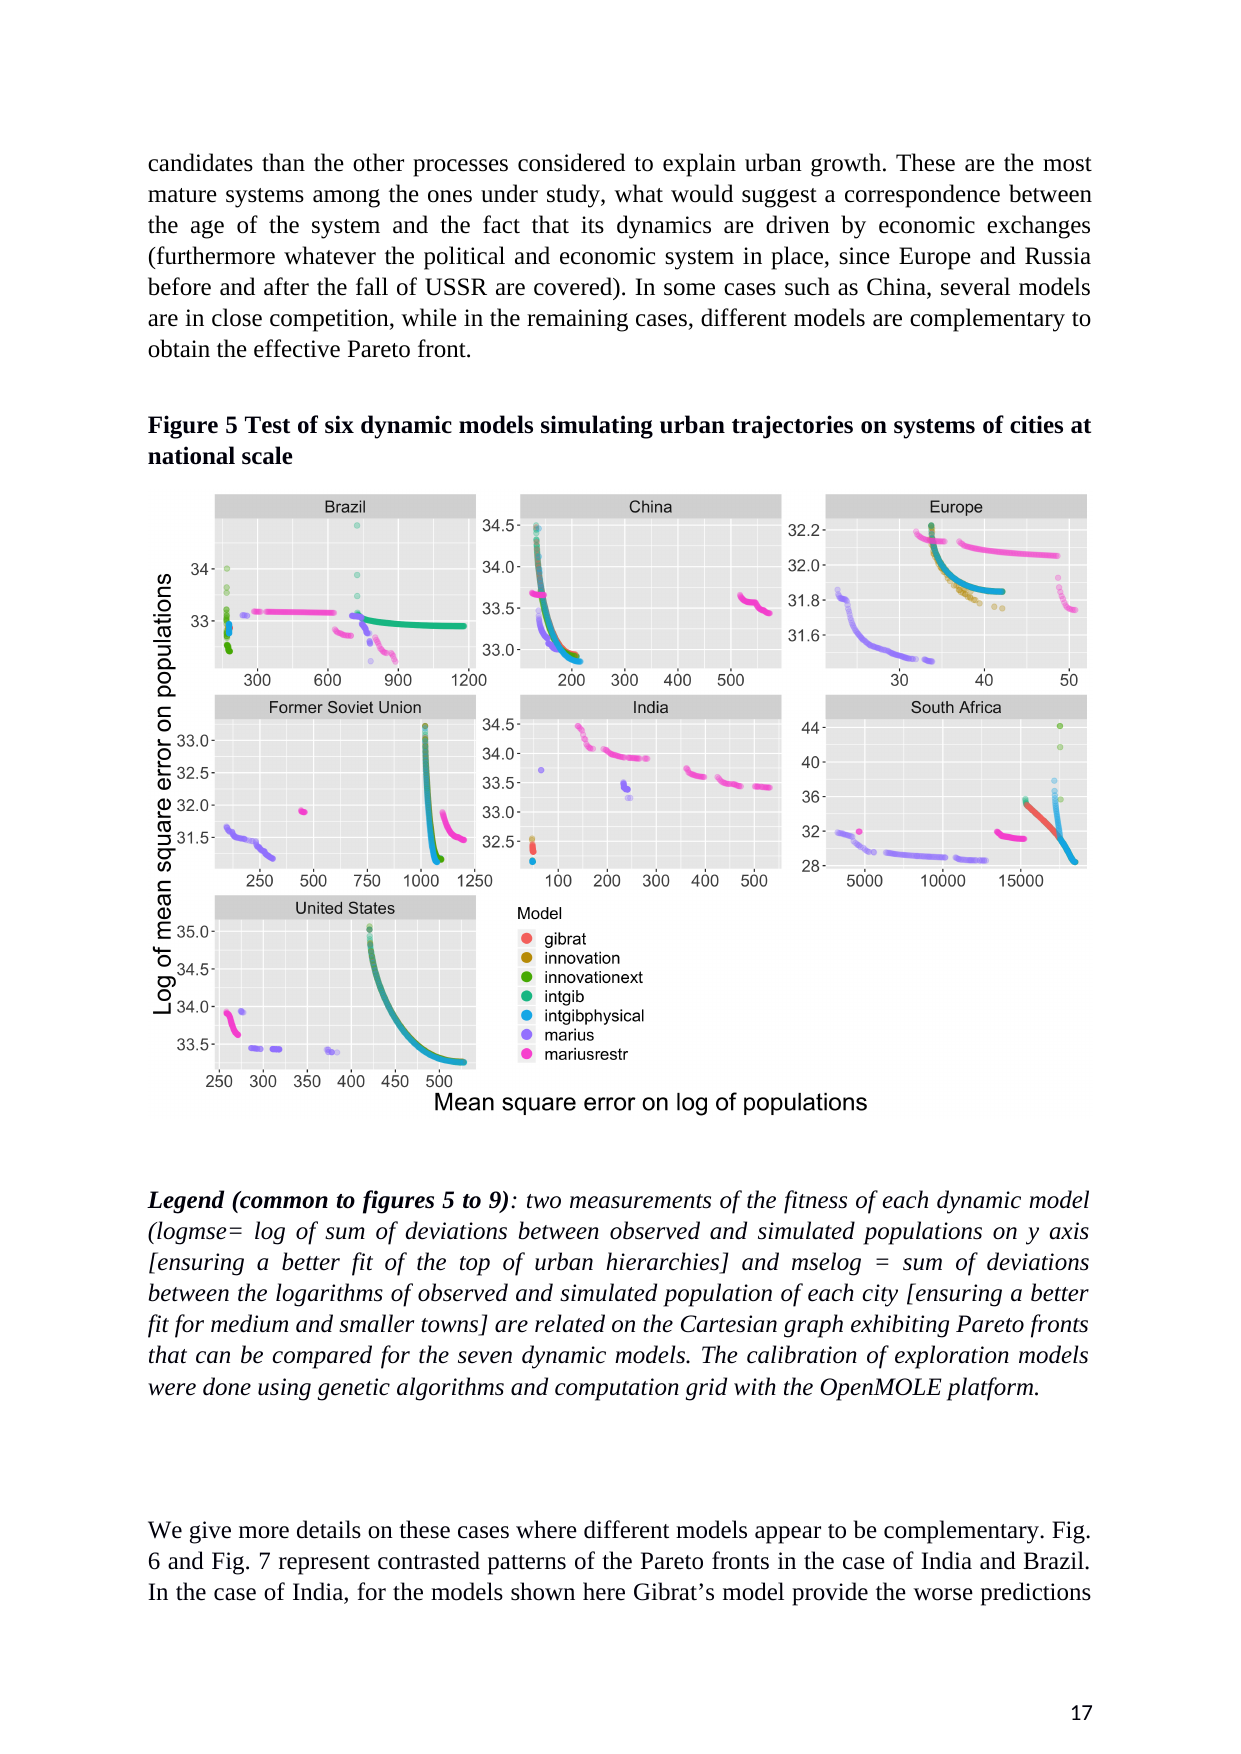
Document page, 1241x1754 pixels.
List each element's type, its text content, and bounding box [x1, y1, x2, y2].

text Figure 5 Test of six dynamic models simulating urban trajectories on systems of cities at national scale [148, 410, 1093, 470]
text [148, 1515, 1093, 1606]
text Legend (common to figures 5 to 9): two measurements of the fitness of each dynamic model (logmse= log of sum of deviations between observed and simulated populations on y axis [ensuring a better fit of the top of urban hierarchies] and mselog = sum of deviations between the logarithms of observed and simulated population of each city [ensuring a better fit for medium and smaller towns] are related on the Cartesian graph exhibiting Pareto fronts that can be compared for the seven dynamic models. The calibration of exploration models were done using genetic algorithms and computation grid with the OpenMOLE platform. [148, 1185, 1093, 1400]
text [148, 148, 1093, 363]
picture [147, 489, 1093, 1119]
